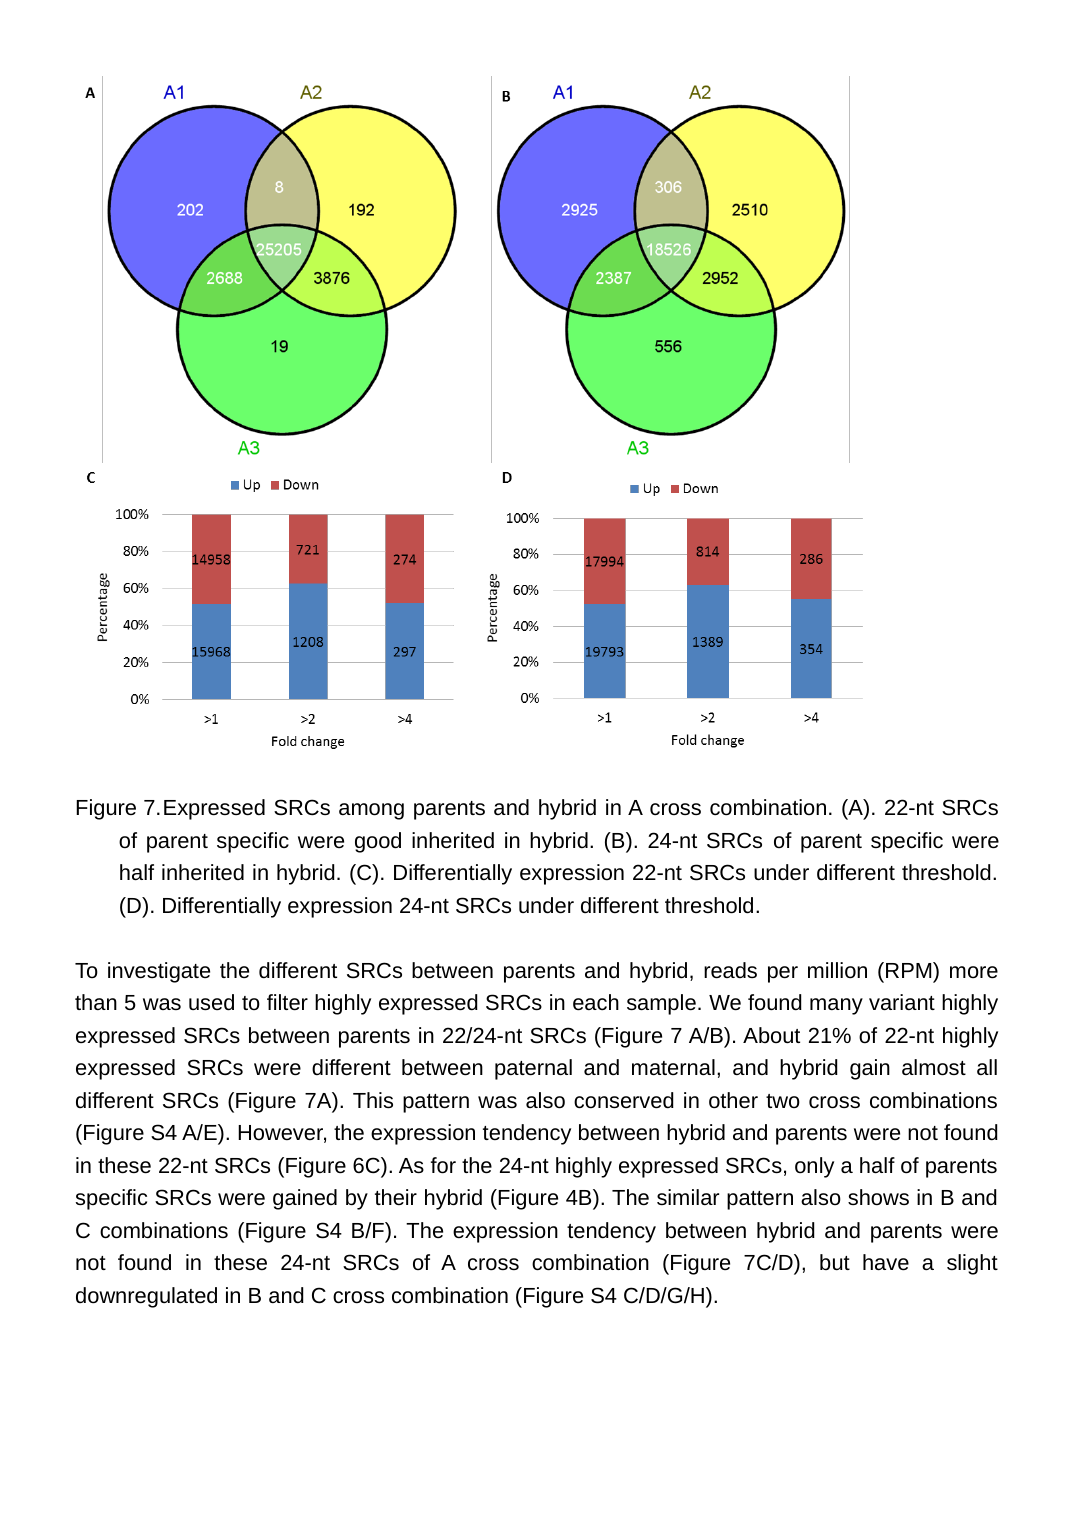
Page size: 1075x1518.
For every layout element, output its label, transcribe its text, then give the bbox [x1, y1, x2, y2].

list Expressed SRCs among parents and hybrid in A cross combination. (A). 22-nt SRCs of parent specific were good inherited in hybrid. (B). 24-nt SRCs of parent specific were half inherited in hybrid. (C). Differentially expression 22-nt SRCs under different threshold. (D). Differentially expression 24-nt SRCs under different threshold. [75, 791, 1000, 921]
text To investigate the different SRCs between parents and hybrid, reads per million (RPM) more than 5 was used to filter highly expressed SRCs in each sample. We found many variant highly expressed SRCs between parents in 22/24-nt SRCs (Figure 7 A/B). About 21% of 22-nt highly expressed SRCs were different between paternal and maternal, and hybrid gain almost all different SRCs (Figure 7A). This pattern was also conserved in other two cross combinations (Figure S4 A/E). However, the expression tendency between hybrid and parents were not found in these 22-nt SRCs (Figure 6C). As for the 24-nt highly expressed SRCs, only a half of parents specific SRCs were gained by their hybrid (Figure 4B). The similar pattern also shows in B and C combinations (Figure S4 B/F). The expression tendency between hybrid and parents were not found in these 24-nt SRCs of A cross combination (Figure 7C/D), but have a slight downregulated in B and C cross combination (Figure S4 C/D/G/H). [75, 954, 1000, 1311]
picture [75, 76, 878, 767]
